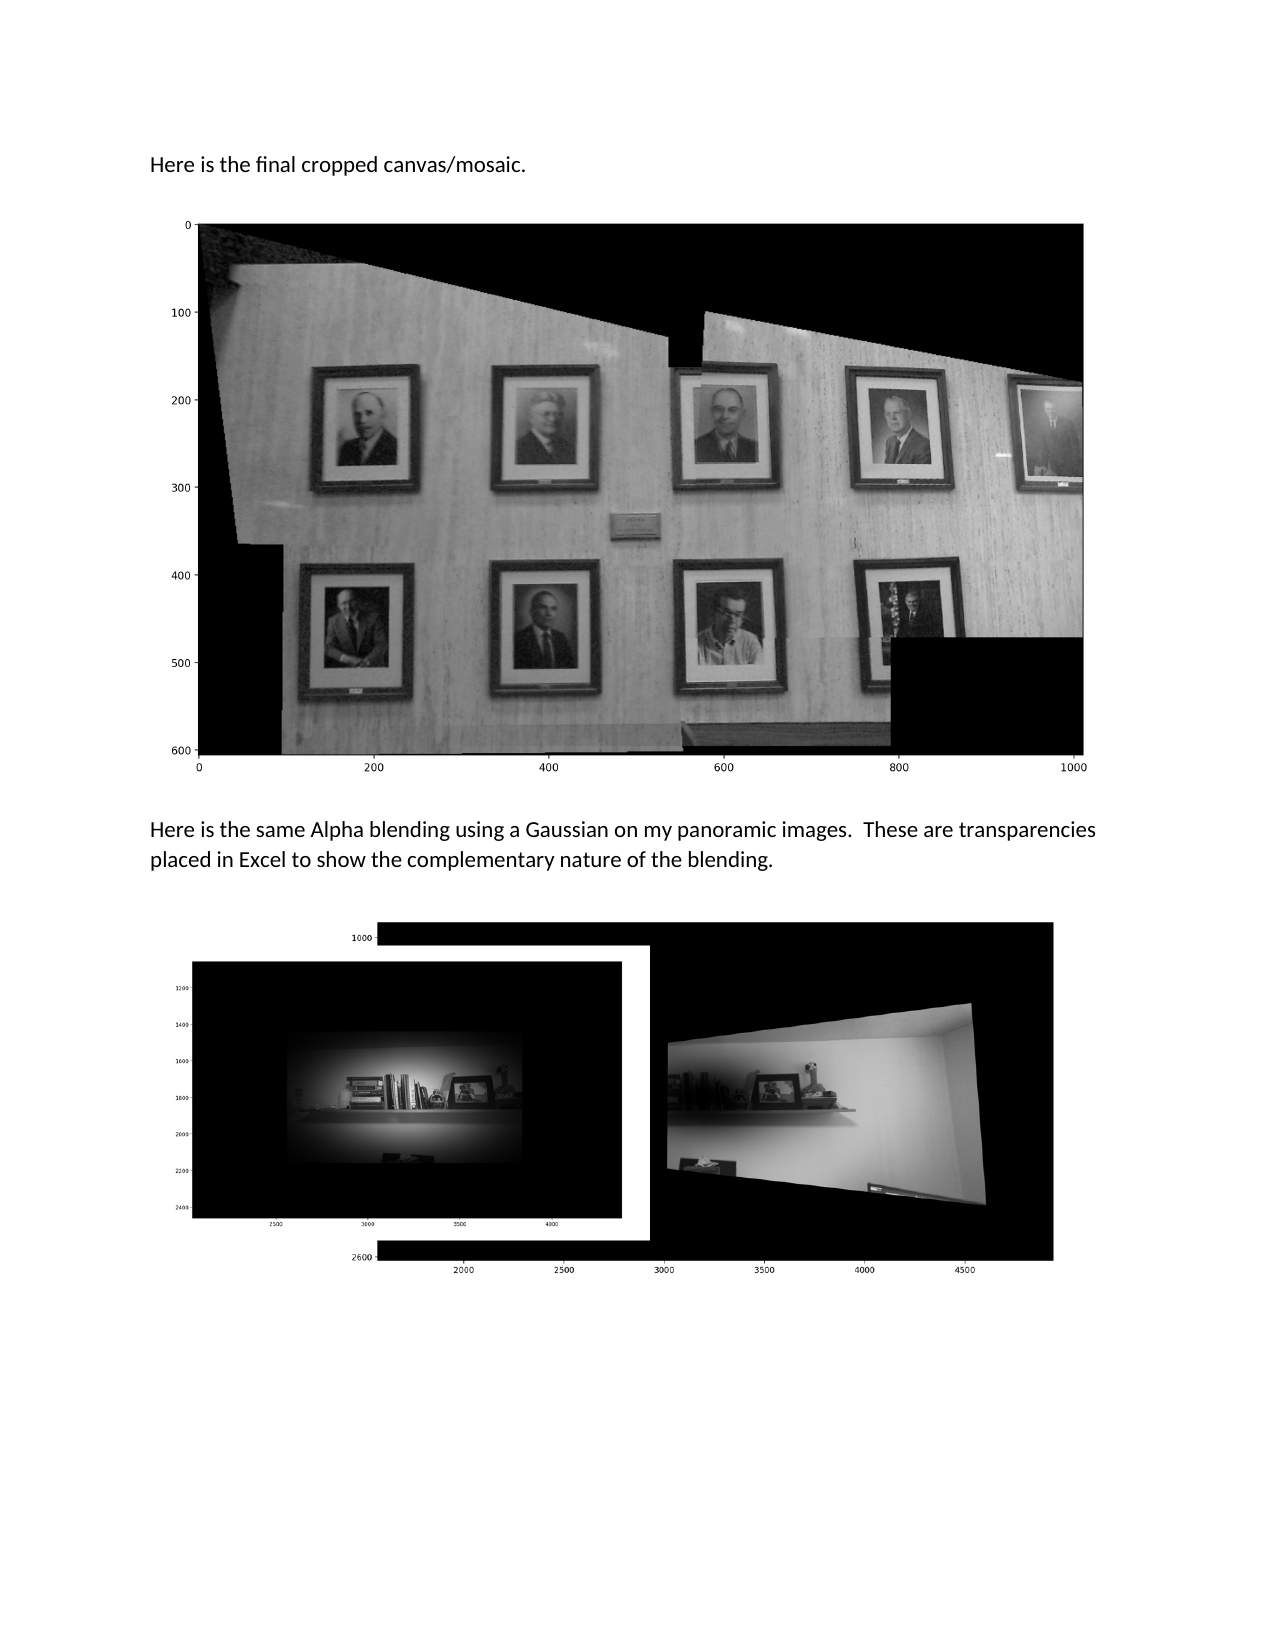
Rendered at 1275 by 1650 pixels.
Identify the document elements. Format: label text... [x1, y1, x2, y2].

text Here is the final cropped canvas/mosaic. [150, 150, 1125, 178]
text Here is the same Alpha blending using a Gaussian on my panoramic images. These are transparencies placed in Excel to show the complementary nature of the blending. [150, 815, 1125, 873]
picture [150, 892, 1125, 1314]
picture [150, 196, 1125, 797]
